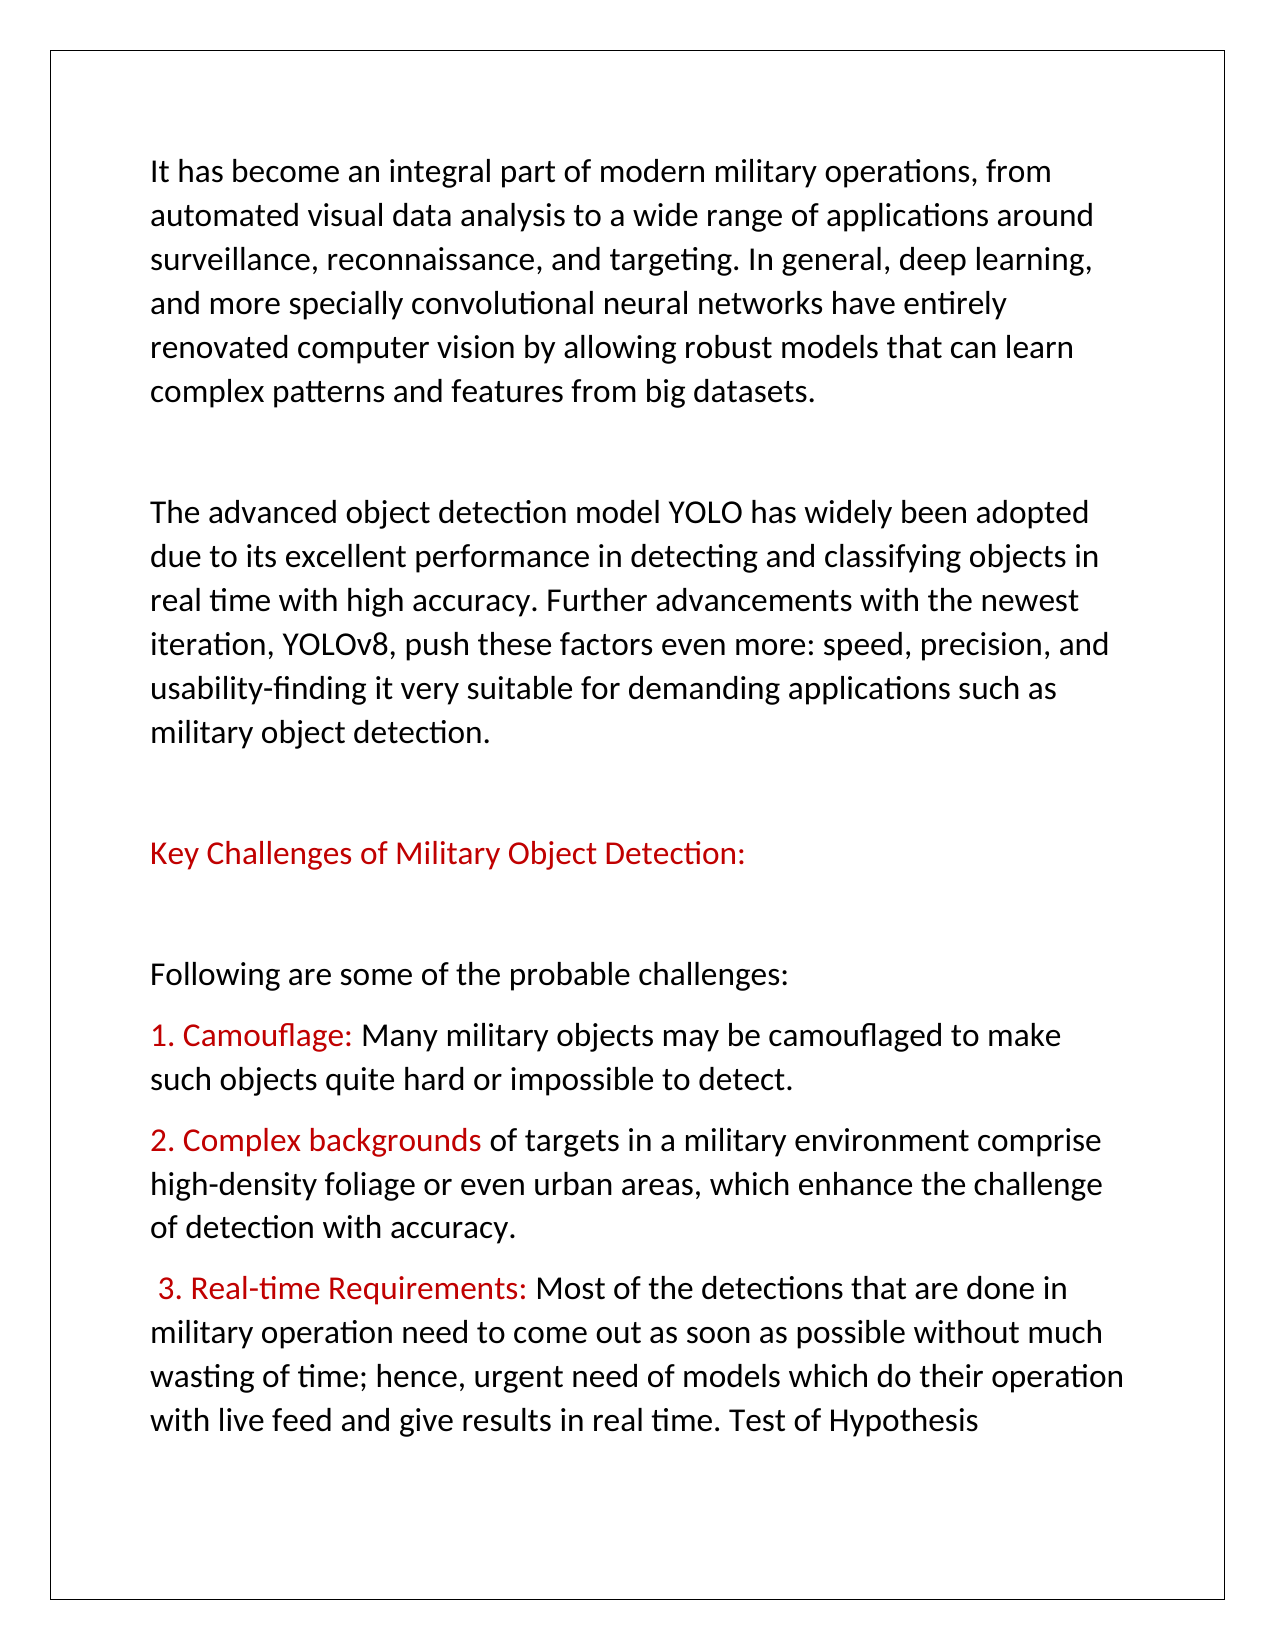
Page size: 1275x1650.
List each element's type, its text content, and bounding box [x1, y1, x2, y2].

text Key Challenges of Military Object Detection: [150, 832, 1125, 873]
text It has become an integral part of modern military operations, from automated visual data analysis to a wide range of applications around surveillance, reconnaissance, and targeting. In general, deep learning, and more specially convolutional neural networks have entirely renovated computer vision by allowing robust models that can learn complex patterns and features from big datasets. [150, 150, 1125, 411]
text The advanced object detection model YOLO has widely been adopted due to its excellent performance in detecting and classifying objects in real time with high accuracy. Further advancements with the newest iteration, YOLOv8, push these factors even more: speed, precision, and usability-finding it very suitable for demanding applications such as military object detection. [150, 491, 1125, 752]
text 1. Camouflage: Many military objects may be camouflaged to make such objects quite hard or impossible to detect. [150, 1014, 1125, 1099]
text 3. Real-time Requirements: Most of the detections that are done in military operation need to come out as soon as possible without much wasting of time; hence, urgent need of models which do their operation with live feed and give results in real time. Test of Hypothesis [150, 1267, 1125, 1440]
text 2. Complex backgrounds of targets in a military environment comprise high-density foliage or even urban areas, which enhance the challenge of detection with accuracy. [150, 1118, 1125, 1247]
text Following are some of the probable challenges: [150, 953, 1125, 994]
